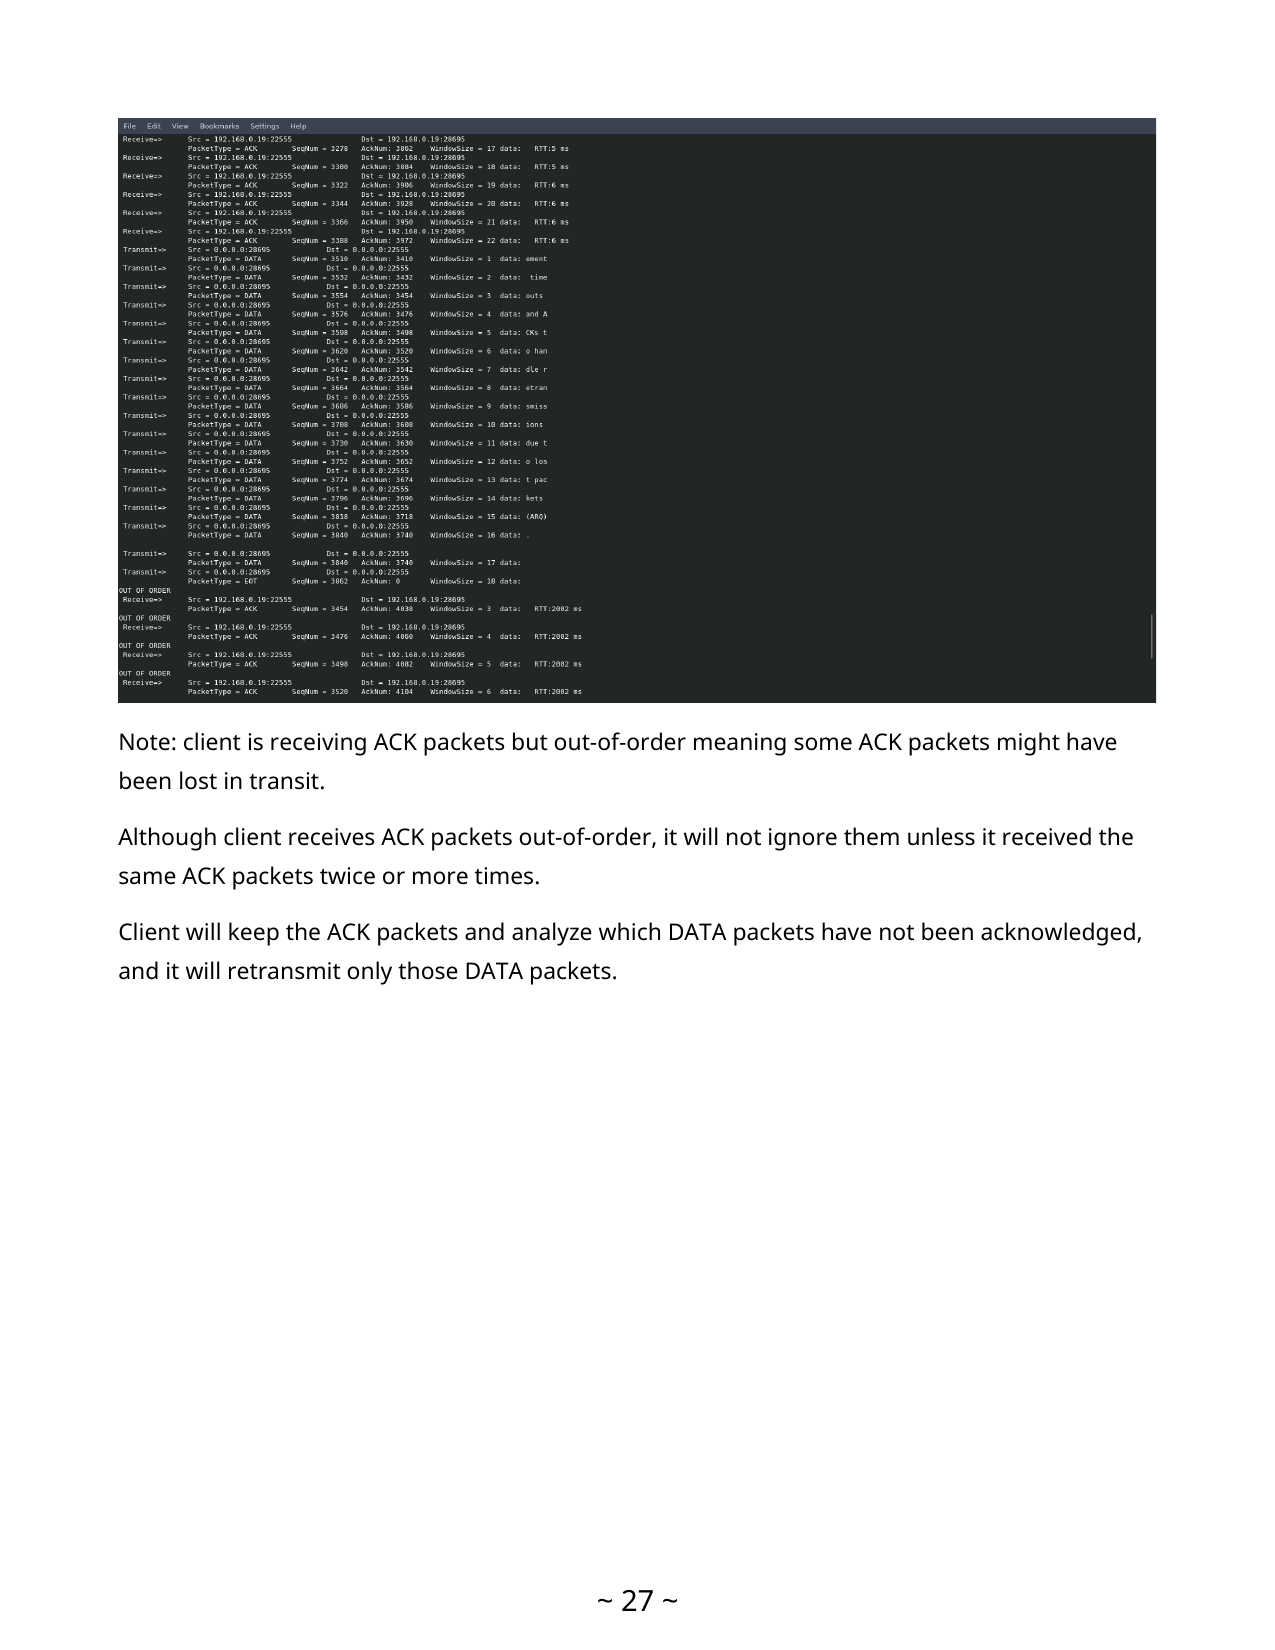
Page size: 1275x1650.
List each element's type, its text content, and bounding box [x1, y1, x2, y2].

text Although client receives ACK packets out-of-order, it will not ignore them unless it received the same ACK packets twice or more times. [118, 821, 1157, 891]
text Note: client is receiving ACK packets but out-of-order meaning some ACK packets might have been lost in transit. [118, 726, 1157, 797]
picture [118, 118, 1157, 703]
text Client will keep the ACK packets and analyze which DATA packets have not been acknowledged, and it will retransmit only those DATA packets. [118, 916, 1157, 986]
